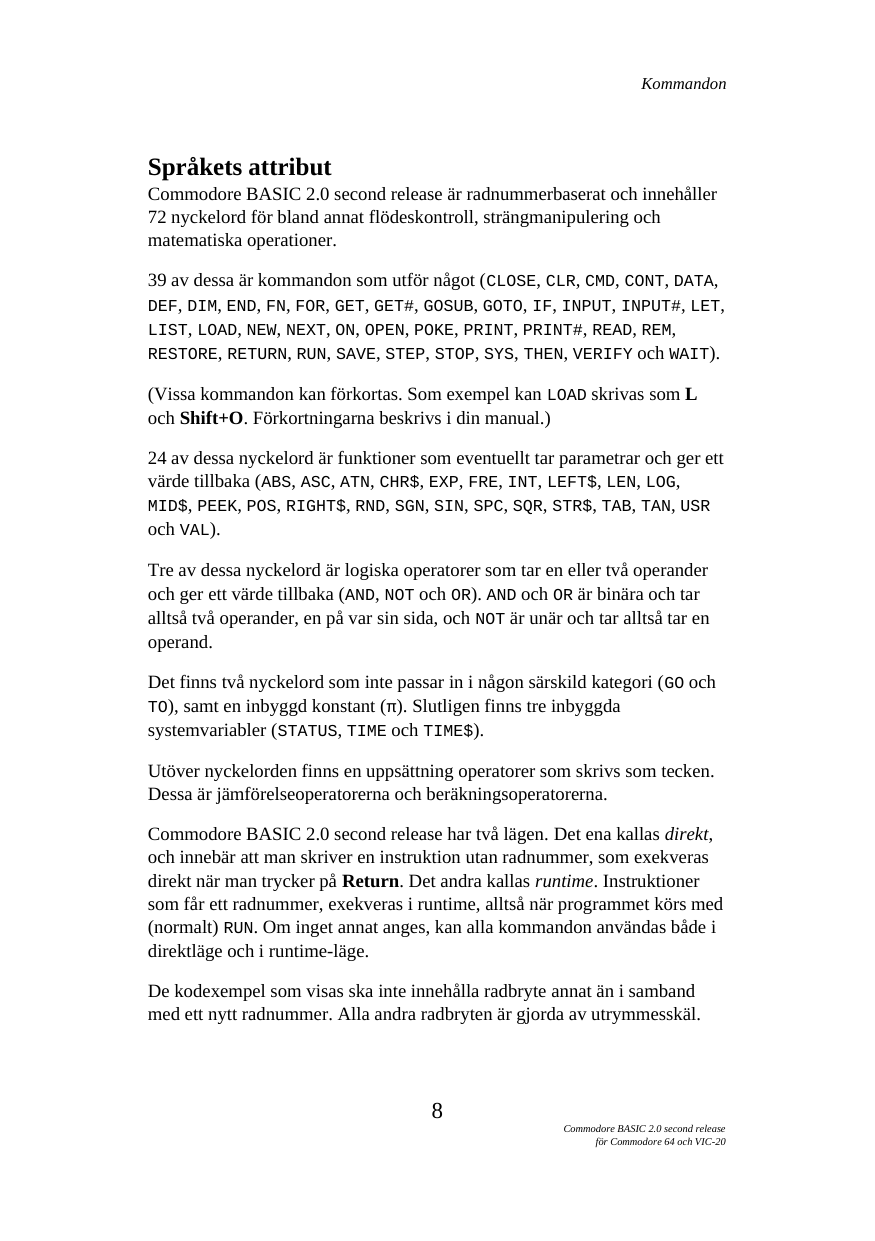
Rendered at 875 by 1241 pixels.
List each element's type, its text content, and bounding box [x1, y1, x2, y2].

text 24 av dessa nyckelord är funktioner som eventuellt tar parametrar och ger ett värde tillbaka (ABS, ASC, ATN, CHR$, EXP, FRE, INT, LEFT$, LEN, LOG, MID$, PEEK, POS, RIGHT$, RND, SGN, SIN, SPC, SQR, STR$, TAB, TAN, USR och VAL). [148, 447, 726, 541]
text Commodore BASIC 2.0 second release har två lägen. Det ena kallas direkt, och innebär att man skriver en instruktion utan radnummer, som exekveras direkt när man trycker på Return. Det andra kallas runtime. Instruktioner som får ett radnummer, exekveras i runtime, alltså när programmet körs med (normalt) RUN. Om inget annat anges, kan alla kommandon användas både i direktläge och i runtime-läge. [148, 823, 726, 962]
text Utöver nyckelorden finns en uppsättning operatorer som skrivs som tecken. Dessa är jämförelseoperatorerna och beräkningsoperatorerna. [148, 760, 726, 805]
text Det finns två nyckelord som inte passar in i någon särskild kategori (GO och TO), samt en inbyggd konstant (π). Slutligen finns tre inbyggda systemvariabler (STATUS, TIME och TIME$). [148, 671, 726, 742]
text (Vissa kommandon kan förkortas. Som exempel kan LOAD skrivas som L och Shift+O. Förkortningarna beskrivs i din manual.) [148, 383, 726, 428]
text Tre av dessa nyckelord är logiska operatorer som tar en eller två operander och ger ett värde tillbaka (AND, NOT och OR). AND och OR är binära och tar alltså två operander, en på var sin sida, och NOT är unär och tar alltså tar en operand. [148, 559, 726, 652]
text Commodore BASIC 2.0 second release är radnummerbaserat och innehåller 72 nyckelord för bland annat flödeskontroll, strängmanipulering och matematiska operationer. [148, 183, 726, 251]
text De kodexempel som visas ska inte innehålla radbryte annat än i samband med ett nytt radnummer. Alla andra radbryten är gjorda av utrymmesskäl. [148, 980, 726, 1025]
subtitle Språkets attribut [148, 152, 726, 181]
text 39 av dessa är kommandon som utför något (CLOSE, CLR, CMD, CONT, DATA, DEF, DIM, END, FN, FOR, GET, GET#, GOSUB, GOTO, IF, INPUT, INPUT#, LET, LIST, LOAD, NEW, NEXT, ON, OPEN, POKE, PRINT, PRINT#, READ, REM, RESTORE, RETURN, RUN, SAVE, STEP, STOP, SYS, THEN, VERIFY och WAIT). [148, 269, 726, 364]
